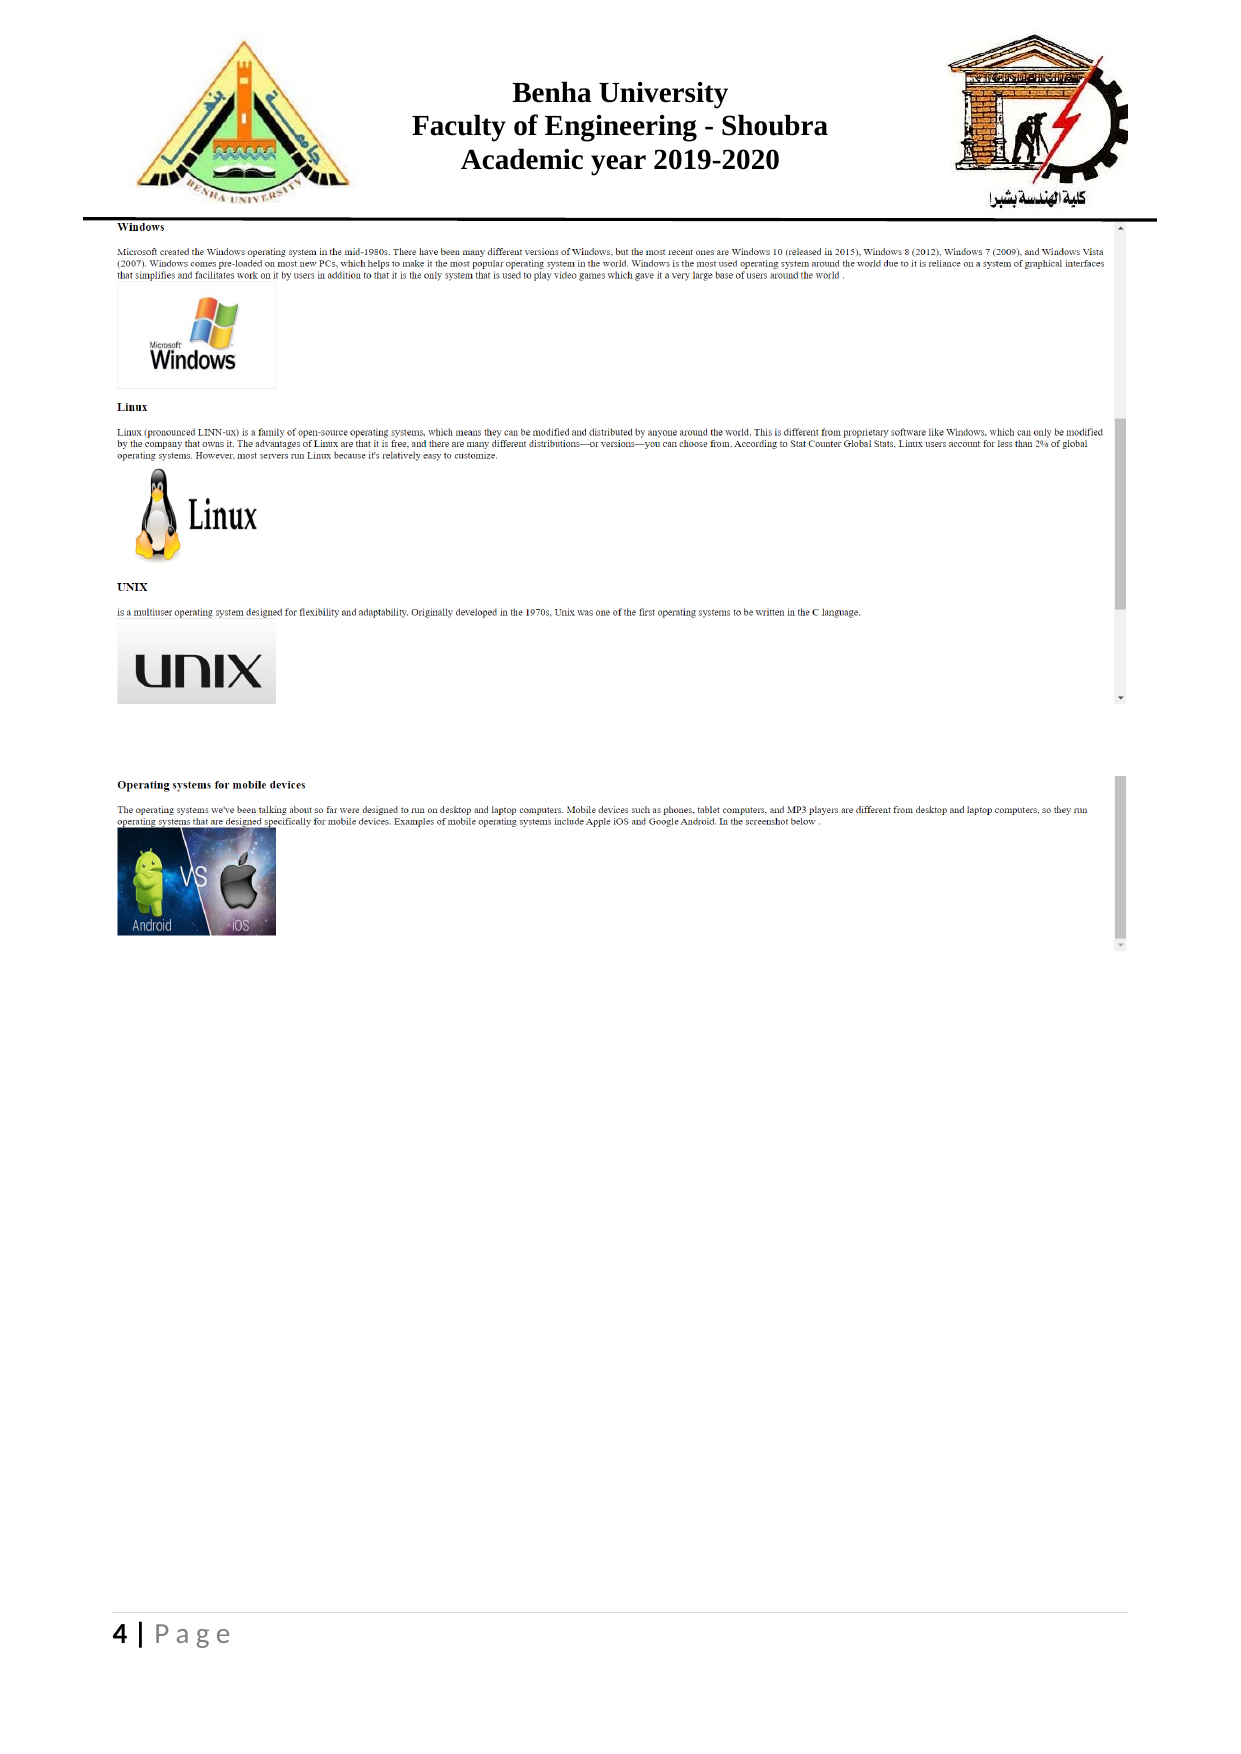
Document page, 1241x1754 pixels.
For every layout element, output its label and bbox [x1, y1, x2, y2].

picture [112, 776, 1127, 951]
picture [921, 28, 1128, 218]
picture [112, 10, 373, 204]
picture [112, 222, 1128, 704]
